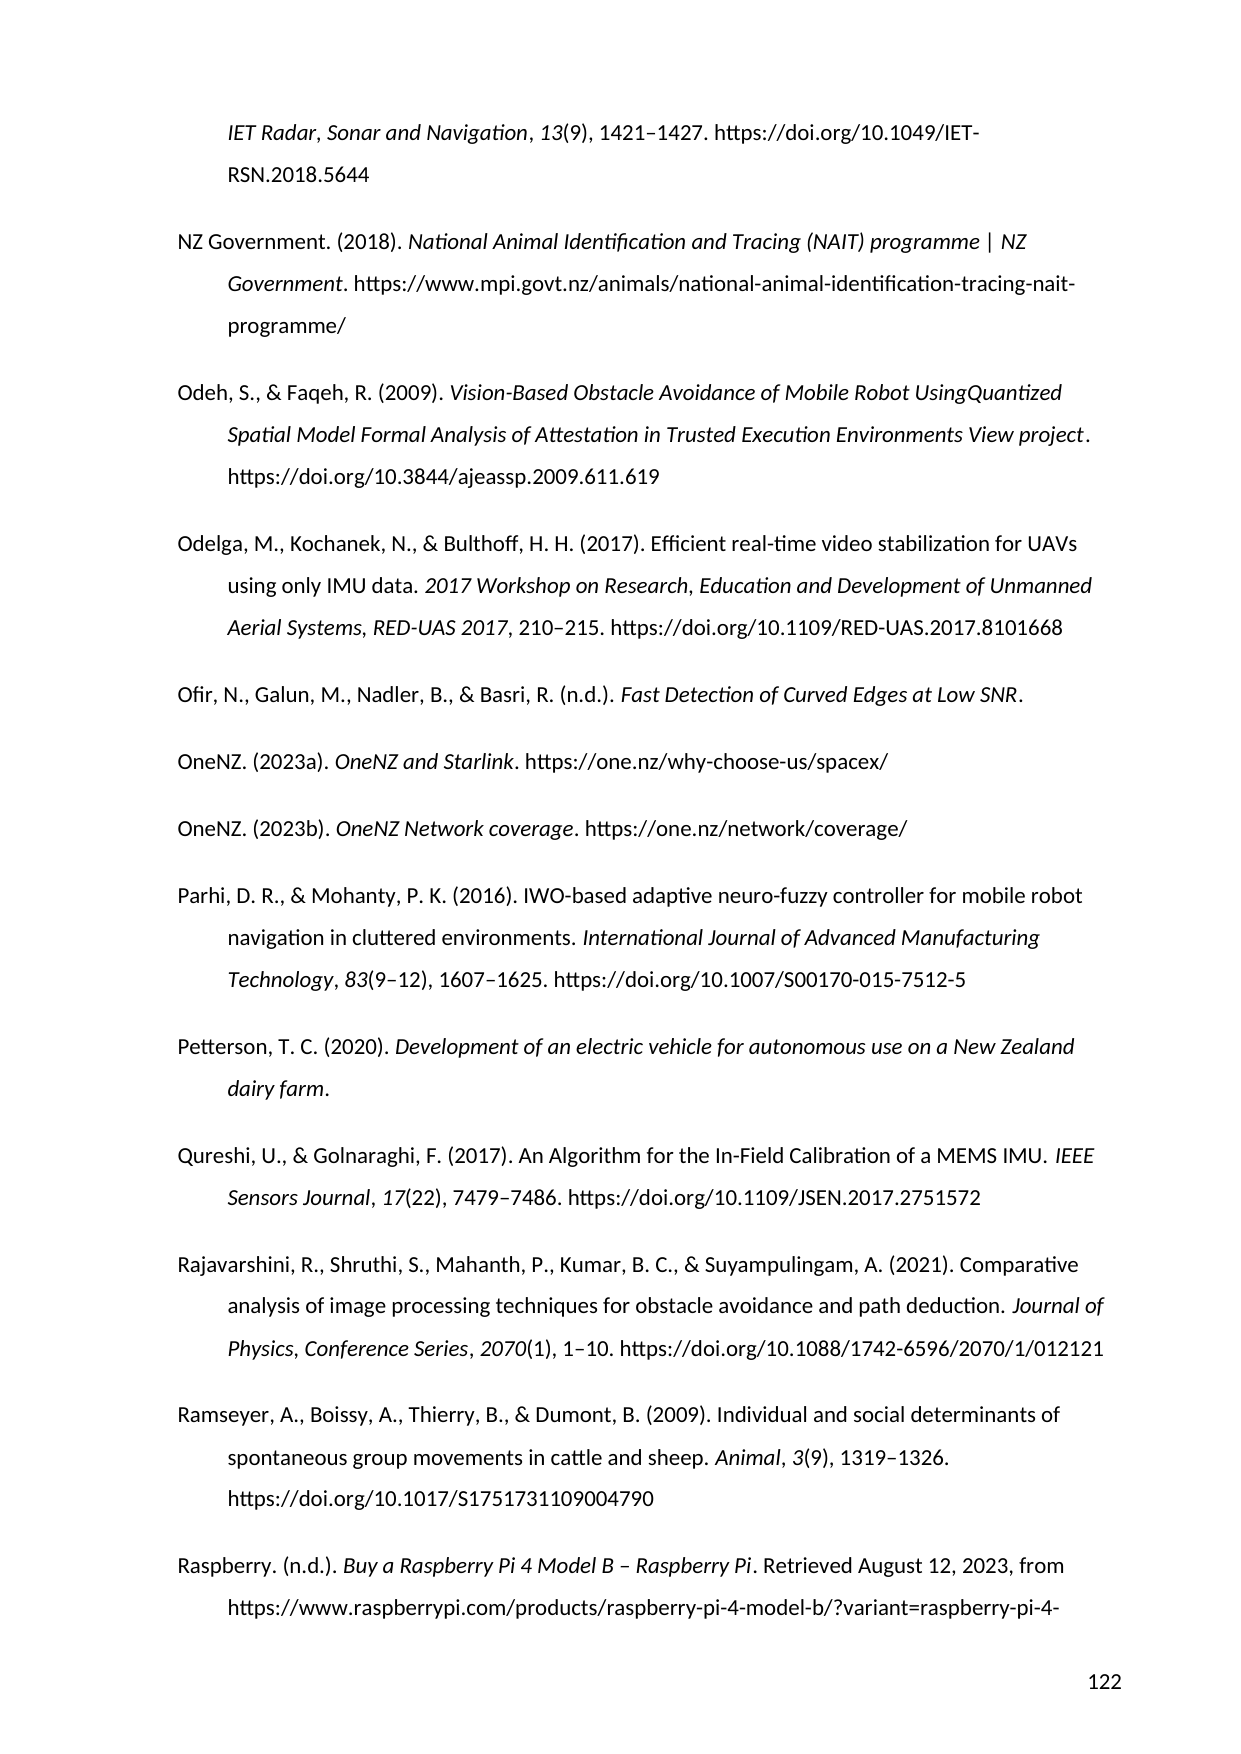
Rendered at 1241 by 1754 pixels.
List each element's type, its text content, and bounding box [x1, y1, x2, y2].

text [177, 1552, 1122, 1622]
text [177, 118, 1122, 188]
text Petterson, T. C. (2020). Development of an electric vehicle for autonomous use on a New Zealand dairy farm. [177, 1032, 1122, 1102]
text NZ Government. (2018). National Animal Identification and Tracing (NAIT) programme | NZ Government. https://www.mpi.govt.nz/animals/national-animal-identification-tracing-nait-programme/ [177, 227, 1122, 339]
text Odelga, M., Kochanek, N., & Bulthoff, H. H. (2017). Efficient real-time video stabilization for UAVs using only IMU data. 2017 Workshop on Research, Education and Development of Unmanned Aerial Systems, RED-UAS 2017, 210–215. https://doi.org/10.1109/RED-UAS.2017.8101668 [177, 529, 1122, 641]
text Parhi, D. R., & Mohanty, P. K. (2016). IWO-based adaptive neuro-fuzzy controller for mobile robot navigation in cluttered environments. International Journal of Advanced Manufacturing Technology, 83(9–12), 1607–1625. https://doi.org/10.1007/S00170-015-7512-5 [177, 881, 1122, 993]
text OneNZ. (2023b). OneNZ Network coverage. https://one.nz/network/coverage/ [177, 814, 1122, 842]
text Ofir, N., Galun, M., Nadler, B., & Basri, R. (n.d.). Fast Detection of Curved Edges at Low SNR. [177, 680, 1122, 708]
text OneNZ. (2023a). OneNZ and Starlink. https://one.nz/why-choose-us/spacex/ [177, 747, 1122, 775]
text Rajavarshini, R., Shruthi, S., Mahanth, P., Kumar, B. C., & Suyampulingam, A. (2021). Comparative analysis of image processing techniques for obstacle avoidance and path deduction. Journal of Physics, Conference Series, 2070(1), 1–10. https://doi.org/10.1088/1742-6596/2070/1/012121 [177, 1250, 1122, 1362]
text Odeh, S., & Faqeh, R. (2009). Vision-Based Obstacle Avoidance of Mobile Robot UsingQuantized Spatial Model Formal Analysis of Attestation in Trusted Execution Environments View project. https://doi.org/10.3844/ajeassp.2009.611.619 [177, 378, 1122, 490]
text Qureshi, U., & Golnaraghi, F. (2017). An Algorithm for the In-Field Calibration of a MEMS IMU. IEEE Sensors Journal, 17(22), 7479–7486. https://doi.org/10.1109/JSEN.2017.2751572 [177, 1141, 1122, 1211]
text Ramseyer, A., Boissy, A., Thierry, B., & Dumont, B. (2009). Individual and social determinants of spontaneous group movements in cattle and sheep. Animal, 3(9), 1319–1326. https://doi.org/10.1017/S1751731109004790 [177, 1401, 1122, 1513]
